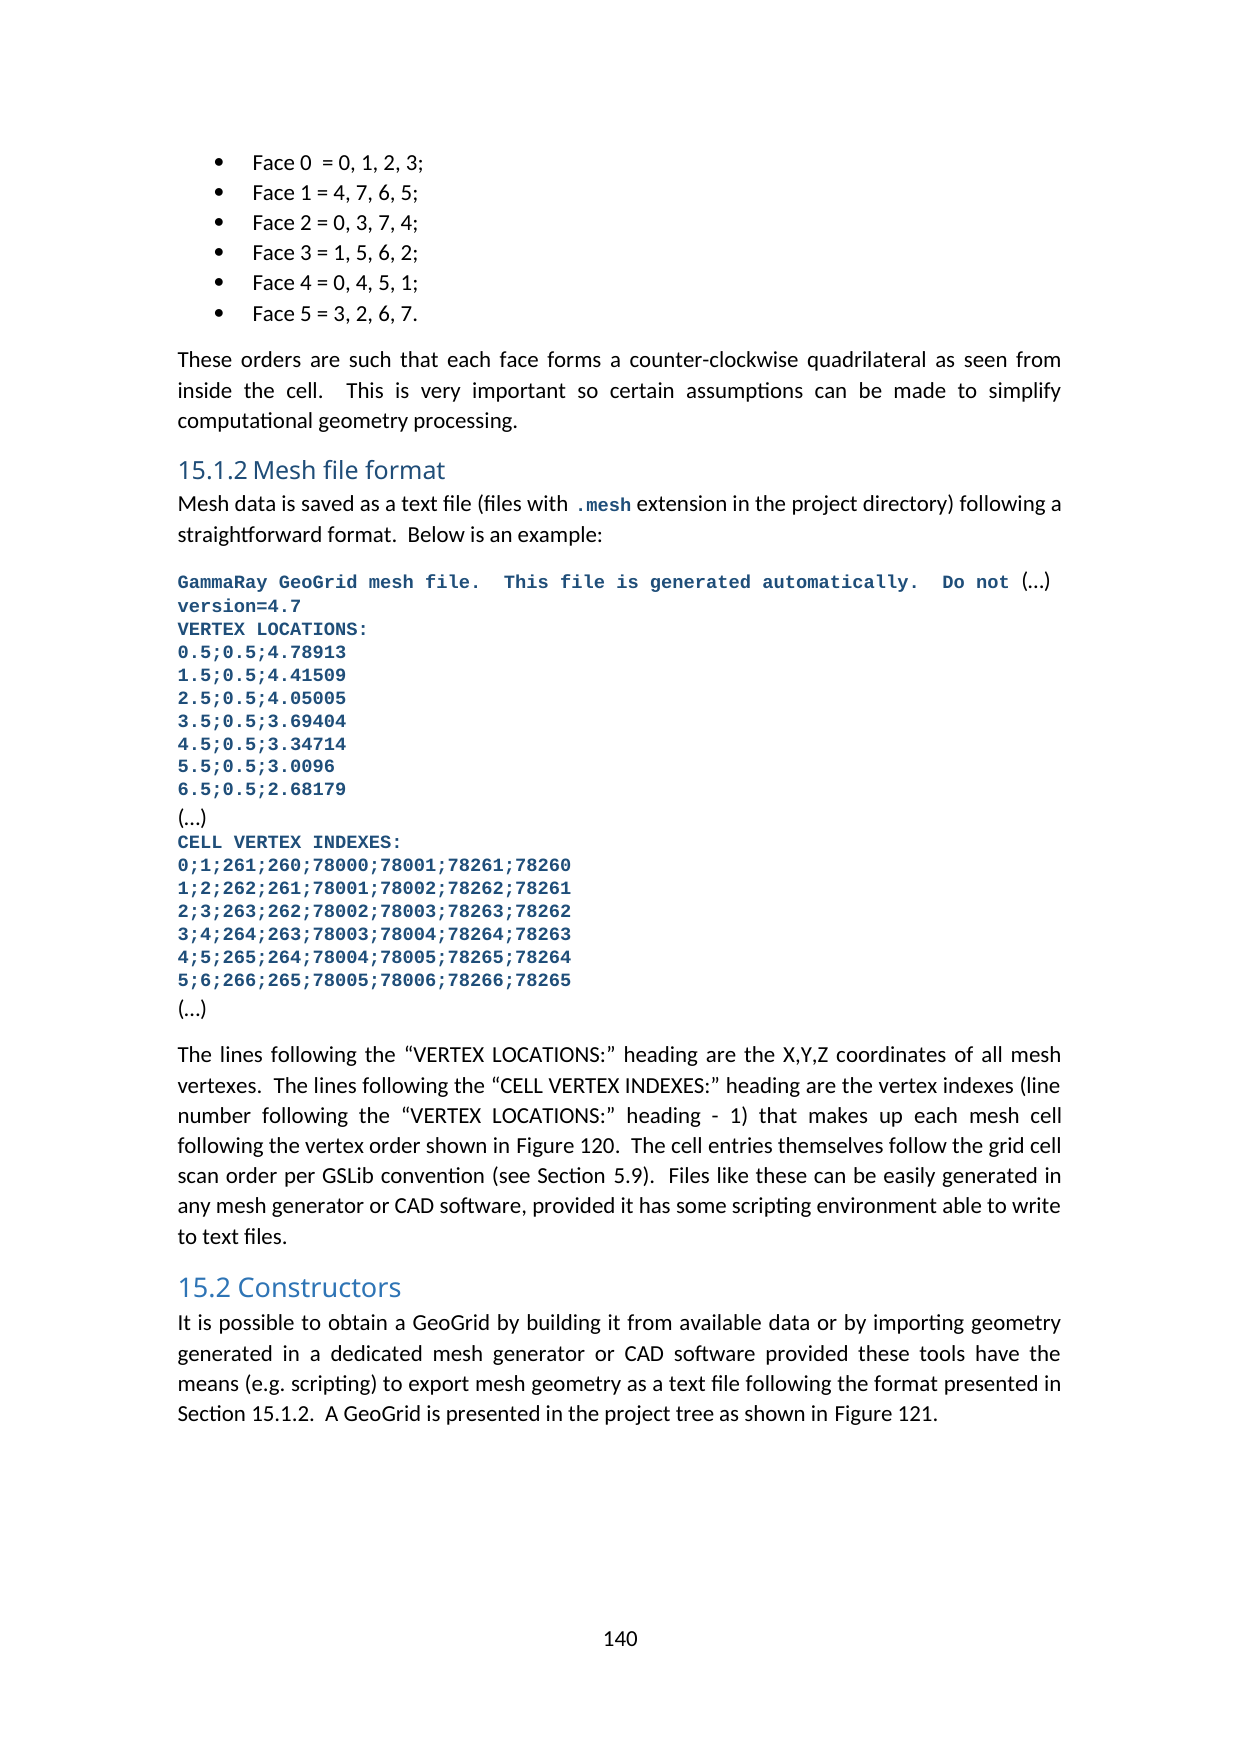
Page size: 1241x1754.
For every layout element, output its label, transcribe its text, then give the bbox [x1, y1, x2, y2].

list Face 2 = 0, 3, 7, 4; [215, 208, 1063, 236]
text 4.5;0.5;3.34714 [177, 734, 1063, 756]
text 0;1;261;260;78000;78001;78261;78260 [177, 856, 1063, 877]
text It is possible to obtain a GeoGrid by building it from available data or by importing geometry generated in a dedicated mesh generator or CAD software provided these tools have the means (e.g. scripting) to export mesh geometry as a text file following the format presented in Section 14.1.2. A GeoGrid is presented in the project tree as shown in Figure 110. [177, 1308, 1063, 1427]
text (…) [177, 994, 1063, 1022]
text VERTEX LOCATIONS: [177, 620, 1063, 641]
text 5.5;0.5;3.0096 [177, 757, 1063, 778]
list Face 0 = 0, 1, 2, 3; [215, 148, 1063, 176]
list Face 4 = 0, 4, 5, 1; [215, 268, 1063, 296]
text CELL VERTEX INDEXES: [177, 833, 1063, 854]
list Face 3 = 1, 5, 6, 2; [215, 238, 1063, 266]
text 3.5;0.5;3.69404 [177, 711, 1063, 733]
text These orders are such that each face forms a counter-clockwise quadrilateral as seen from inside the cell. This is very important so certain assumptions can be made to simplify computational geometry processing. [177, 346, 1063, 434]
text 1.5;0.5;4.41509 [177, 666, 1063, 687]
list Face 5 = 3, 2, 6, 7. [215, 299, 1063, 327]
text Mesh data is saved as a text file (files with .mesh extension in the project directory) following a straightforward format. Below is an example: [177, 489, 1063, 548]
text 2.5;0.5;4.05005 [177, 688, 1063, 710]
text 1;2;262;261;78001;78002;78262;78261 [177, 879, 1063, 900]
text 2;3;263;262;78002;78003;78263;78262 [177, 902, 1063, 923]
text version=4.7 [177, 597, 1063, 618]
subtitle Mesh file format [177, 453, 1063, 487]
text 3;4;264;263;78003;78004;78264;78263 [177, 925, 1063, 946]
text GammaRay GeoGrid mesh file. This file is generated automatically. Do not (…) [177, 567, 1063, 595]
subtitle Constructors [177, 1269, 1063, 1306]
text 6.5;0.5;2.68179 [177, 780, 1063, 801]
text 5;6;266;265;78005;78006;78266;78265 [177, 971, 1063, 992]
text 4;5;265;264;78004;78005;78265;78264 [177, 948, 1063, 969]
text The lines following the “VERTEX LOCATIONS:” heading are the X,Y,Z coordinates of all mesh vertexes. The lines following the “CELL VERTEX INDEXES:” heading are the vertex indexes (line number following the “VERTEX LOCATIONS:” heading - 1) that makes up each mesh cell following the vertex order shown in Figure 109. The cell entries themselves follow the grid cell scan order per GSLib convention (see Section 5.8). Files like these can be easily generated in any mesh generator or CAD software, provided it has some scripting environment able to write to text files. [177, 1041, 1063, 1250]
text (…) [177, 803, 1063, 831]
text 0.5;0.5;4.78913 [177, 643, 1063, 664]
list Face 1 = 4, 7, 6, 5; [215, 178, 1063, 206]
